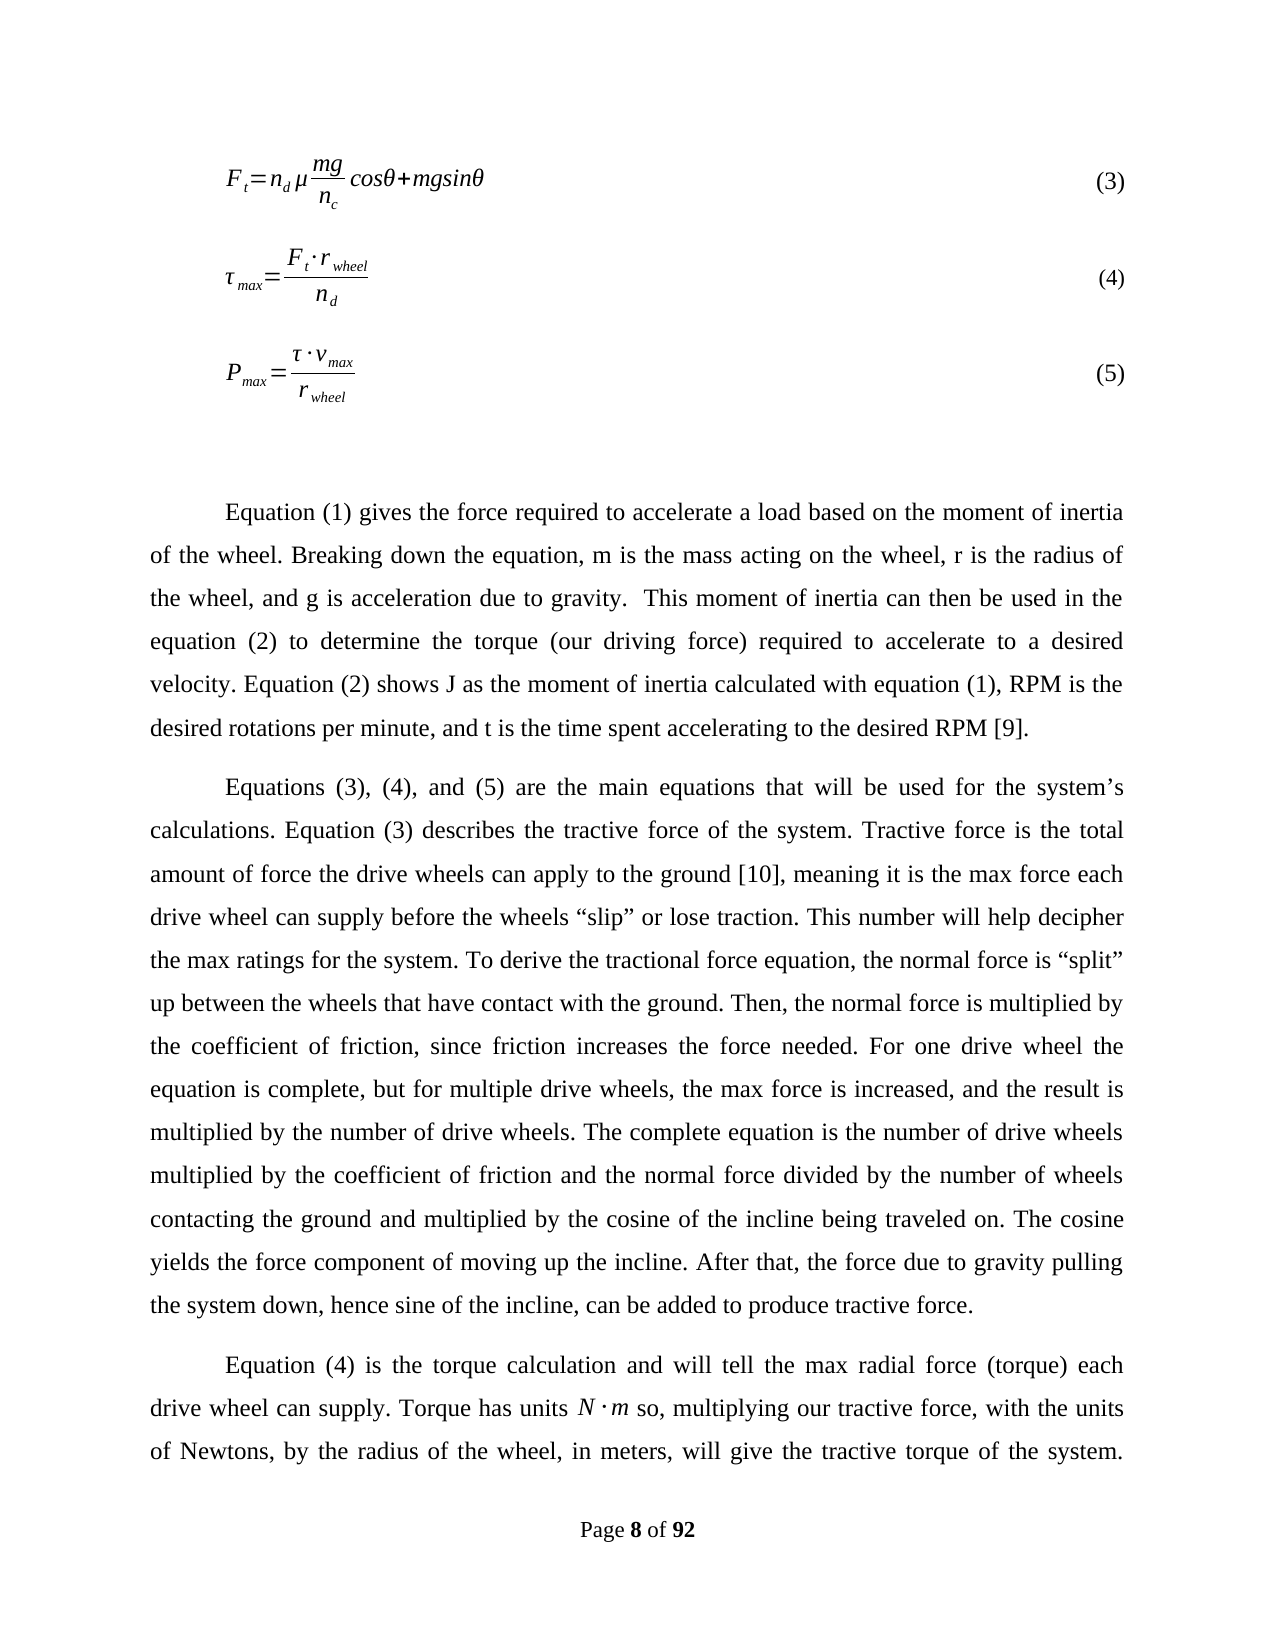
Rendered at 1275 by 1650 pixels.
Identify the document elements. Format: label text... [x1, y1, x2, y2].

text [150, 1350, 1125, 1465]
text (5) [150, 340, 1125, 406]
text (4) [150, 244, 1125, 310]
text Equation (1) gives the force required to accelerate a load based on the moment of inertia of the wheel. Breaking down the equation, m is the mass acting on the wheel, r is the radius of the wheel, and g is acceleration due to gravity. This moment of inertia can then be used in the equation (2) to determine the torque (our driving force) required to accelerate to a desired velocity. Equation (2) shows J as the moment of inertia calculated with equation (1), RPM is the desired rotations per minute, and t is the time spent accelerating to the desired RPM [9]. [150, 497, 1125, 741]
text (3) [150, 150, 1125, 213]
text Equations (3), (4), and (5) are the main equations that will be used for the system’s calculations. Equation (3) describes the tractive force of the system. Tractive force is the total amount of force the drive wheels can apply to the ground [10], meaning it is the max force each drive wheel can supply before the wheels “slip” or lose traction. This number will help decipher the max ratings for the system. To derive the tractional force equation, the normal force is “split” up between the wheels that have contact with the ground. Then, the normal force is multiplied by the coefficient of friction, since friction increases the force needed. For one drive wheel the equation is complete, but for multiple drive wheels, the max force is increased, and the result is multiplied by the number of drive wheels. The complete equation is the number of drive wheels multiplied by the coefficient of friction and the normal force divided by the number of wheels contacting the ground and multiplied by the cosine of the incline being traveled on. The cosine yields the force component of moving up the incline. After that, the force due to gravity pulling the system down, hence sine of the incline, can be added to produce tractive force. [150, 772, 1125, 1319]
